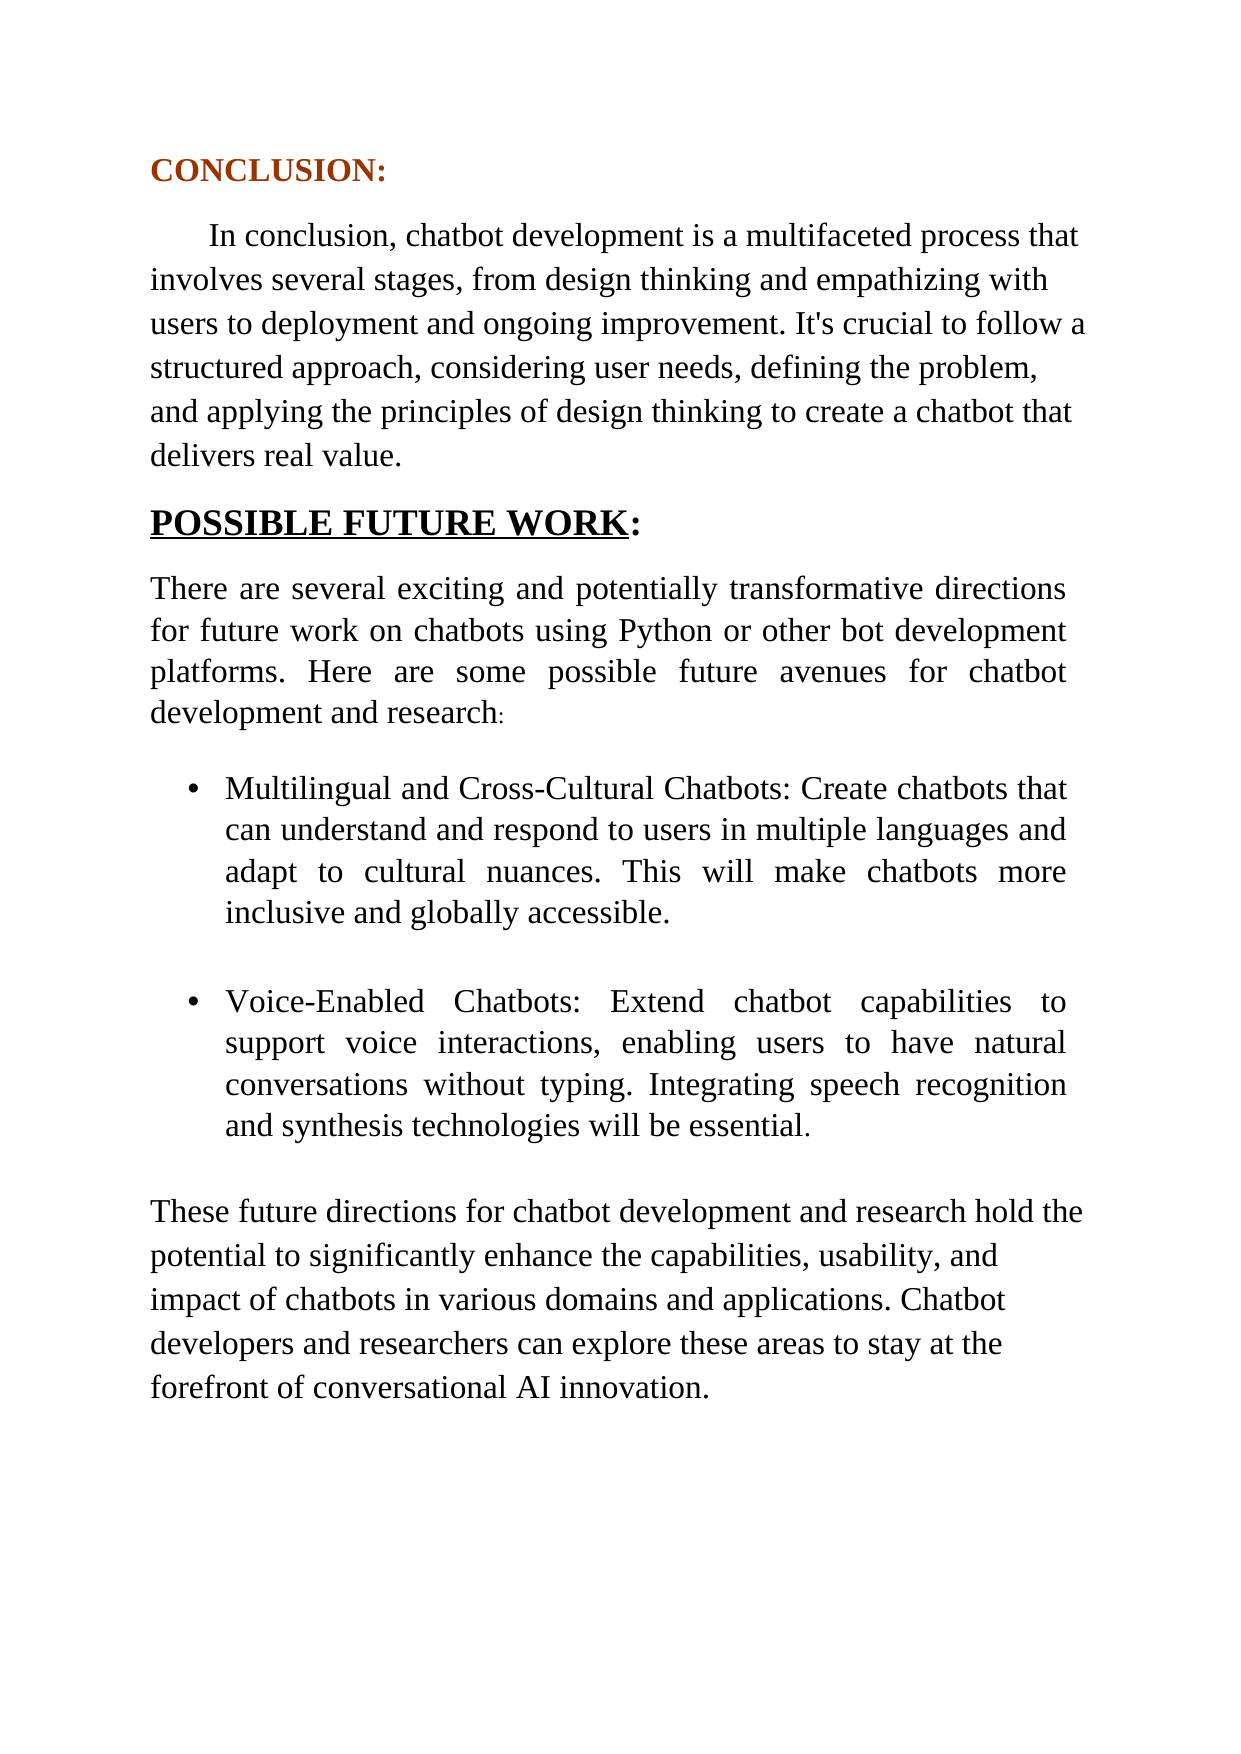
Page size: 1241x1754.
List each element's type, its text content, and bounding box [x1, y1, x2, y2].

text These future directions for chatbot development and research hold the potential to significantly enhance the capabilities, usability, and impact of chatbots in various domains and applications. Chatbot developers and researchers can explore these areas to stay at the forefront of conversational AI innovation. [150, 1191, 1090, 1406]
subtitle POSSIBLE FUTURE WORK: [150, 500, 1023, 543]
text CONCLUSION: [150, 150, 1090, 188]
text In conclusion, chatbot development is a multifaceted process that involves several stages, from design thinking and empathizing with users to deployment and ongoing improvement. It's crucial to follow a structured approach, considering user needs, defining the problem, and applying the principles of design thinking to create a chatbot that delivers real value. [150, 215, 1090, 473]
list Multilingual and Cross-Cultural Chatbots: Create chatbots that can understand and respond to users in multiple languages and adapt to cultural nuances. This will make chatbots more inclusive and globally accessible. [187, 768, 1068, 931]
list Voice-Enabled Chatbots: Extend chatbot capabilities to support voice interactions, enabling users to have natural conversations without typing. Integrating speech recognition and synthesis technologies will be essential. [187, 981, 1068, 1144]
text There are several exciting and potentially transformative directions for future work on chatbots using Python or other bot development platforms. Here are some possible future avenues for chatbot development and research: [150, 568, 1068, 731]
